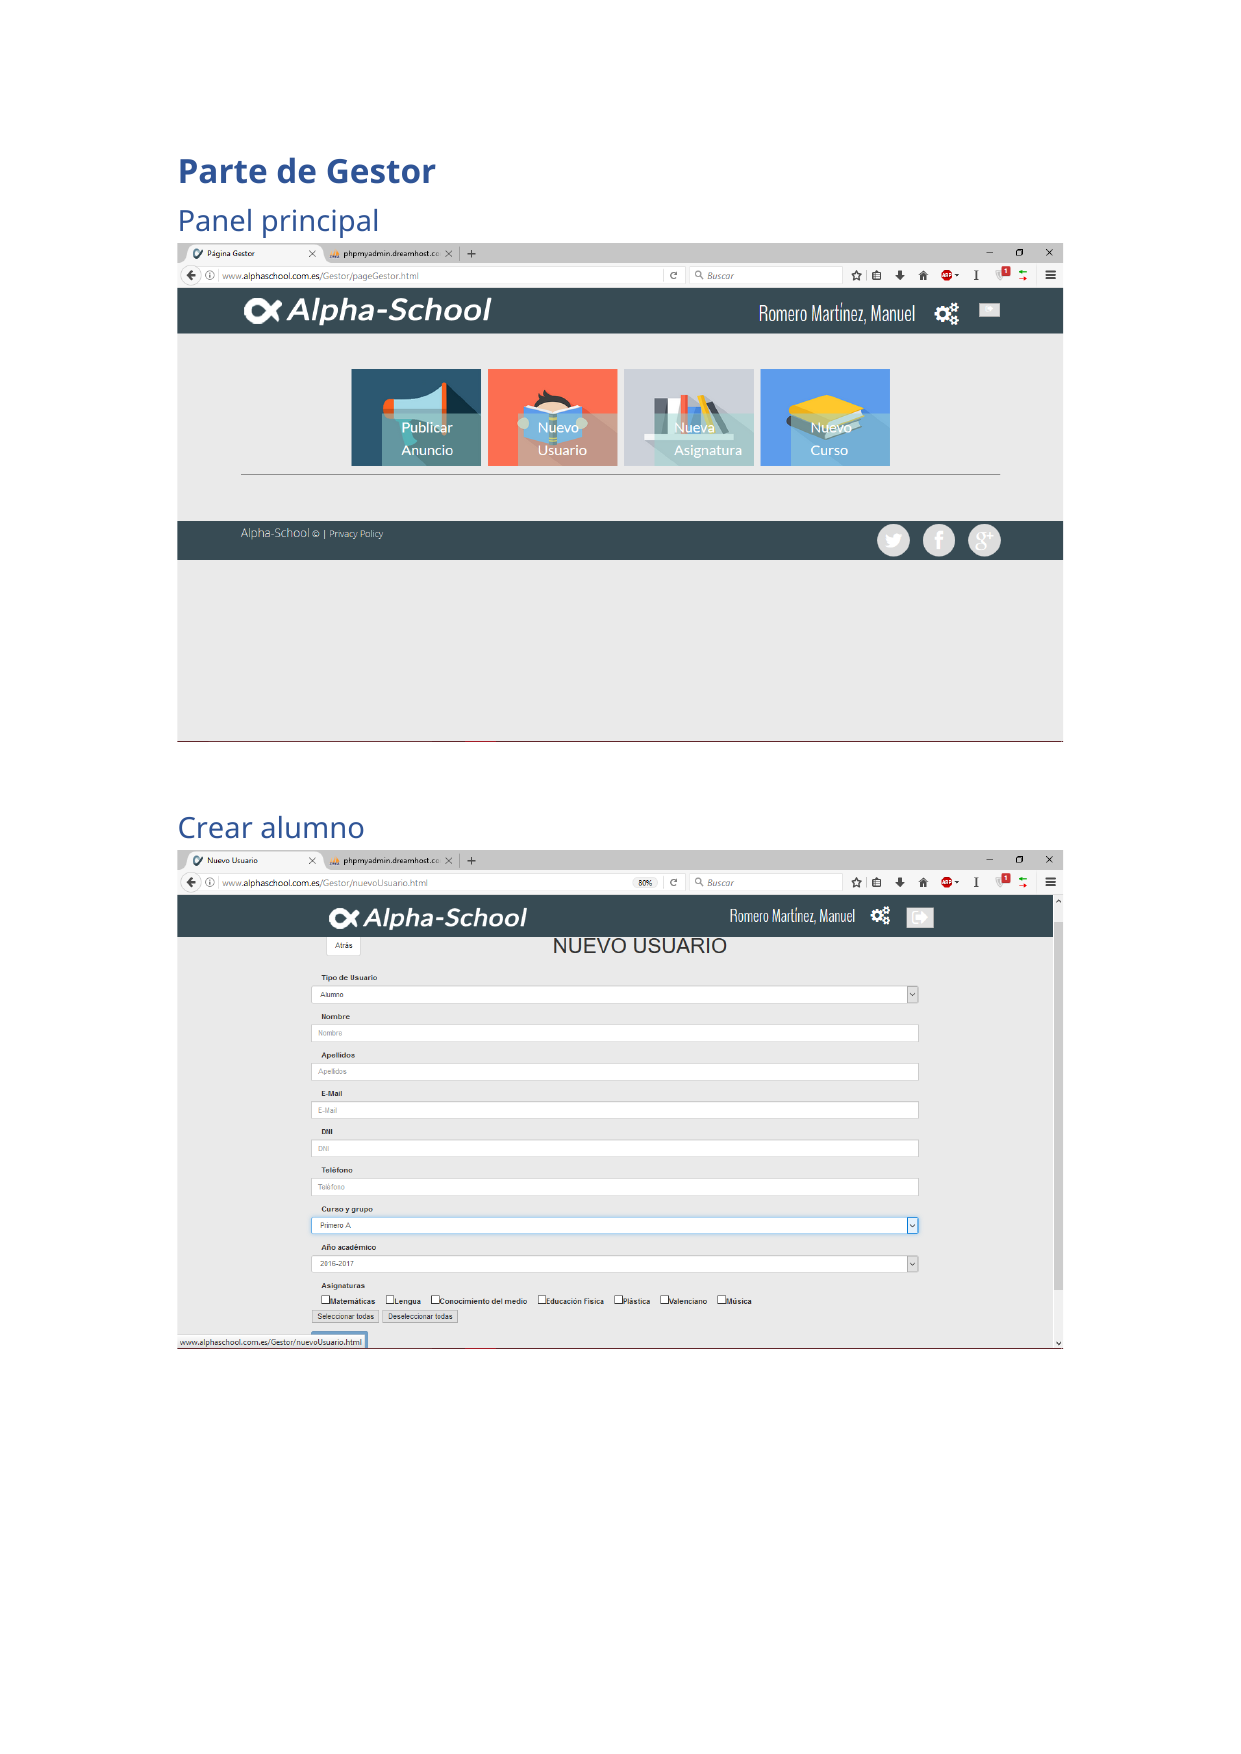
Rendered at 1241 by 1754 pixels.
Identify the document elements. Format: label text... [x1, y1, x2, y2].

picture [177, 243, 1064, 742]
picture [177, 850, 1064, 1349]
subtitle Crear alumno [177, 808, 1063, 847]
subtitle Parte de Gestor [177, 148, 1063, 193]
subtitle Panel principal [177, 201, 1063, 240]
